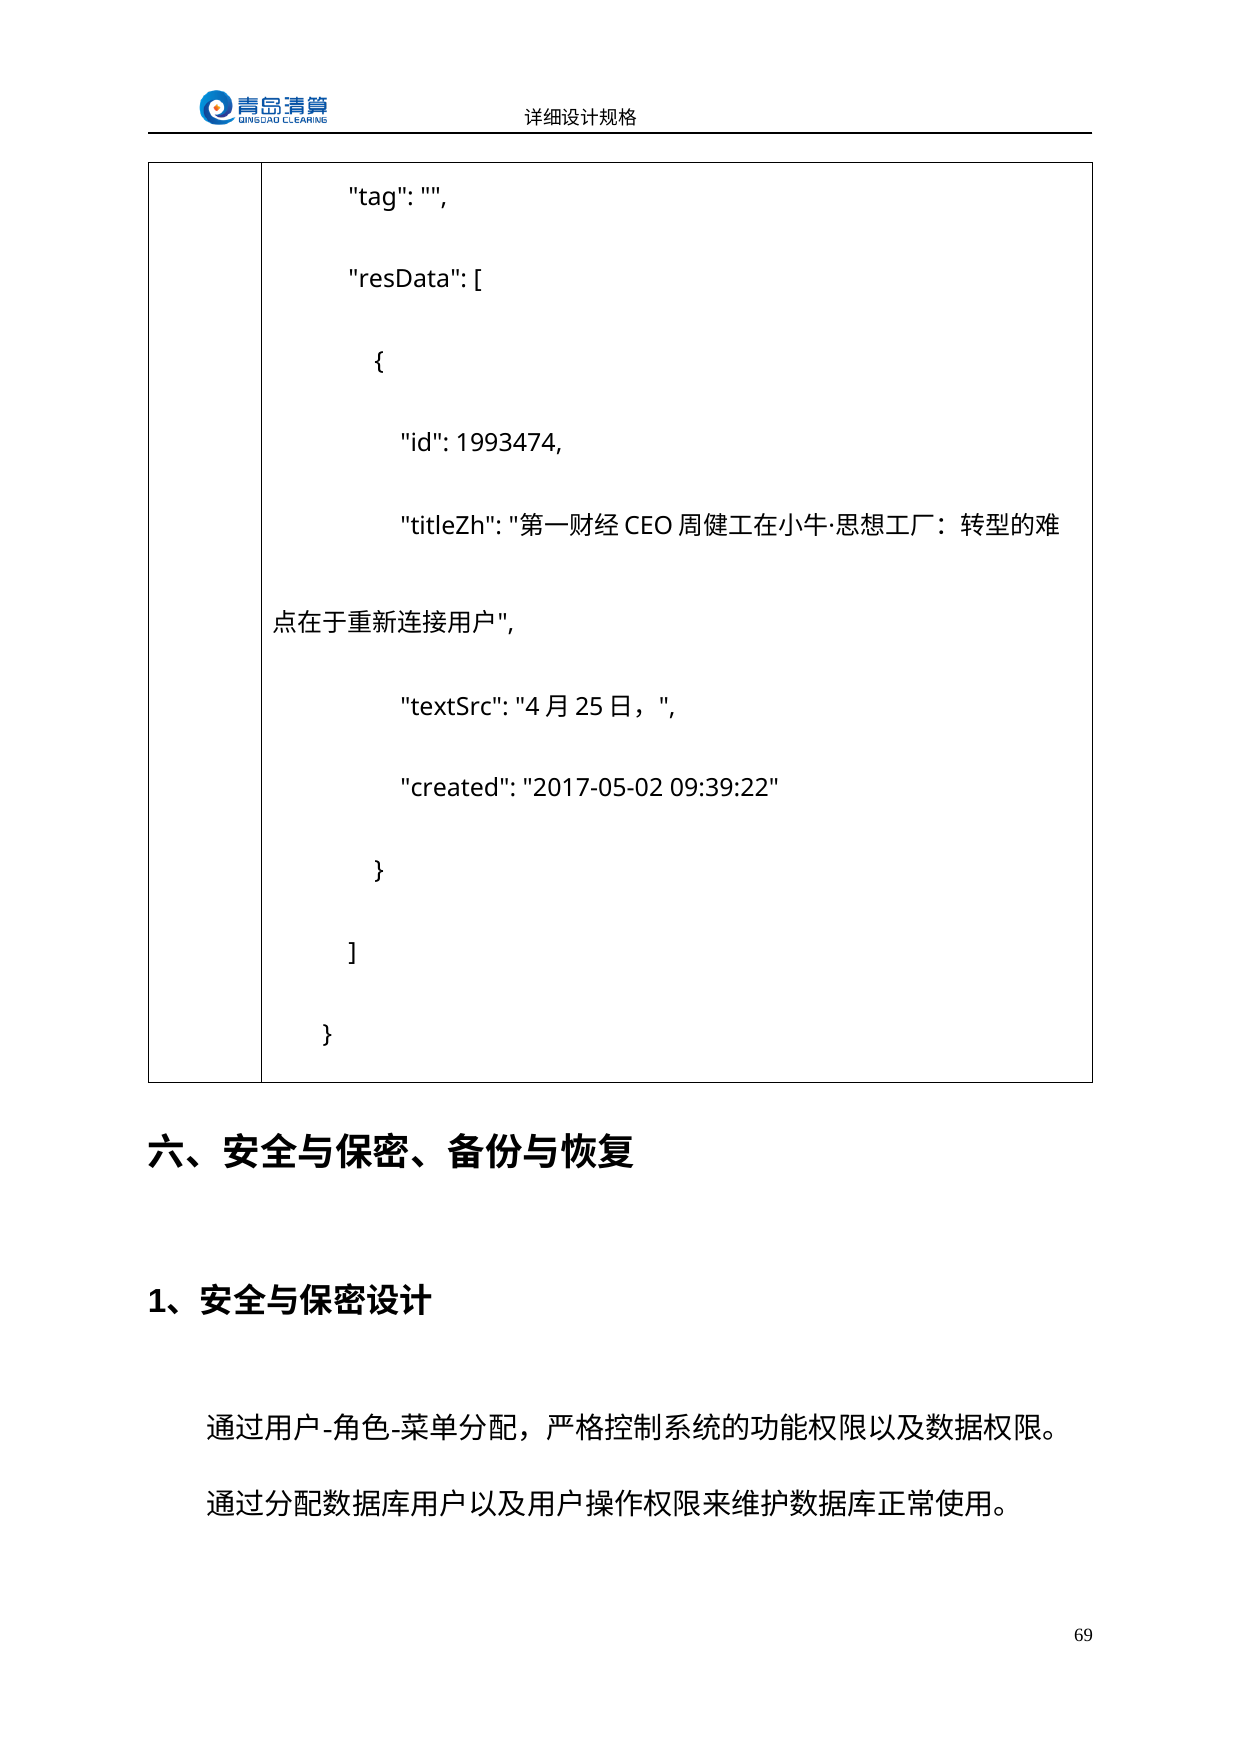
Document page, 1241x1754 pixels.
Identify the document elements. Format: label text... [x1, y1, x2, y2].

subtitle 六、安全与保密、备份与恢复 [148, 1117, 1092, 1182]
text 通过分配数据库用户以及用户操作权限来维护数据库正常使用。 [148, 1469, 1092, 1534]
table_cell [262, 163, 1092, 1082]
subtitle 1、安全与保密设计 [148, 1265, 1092, 1330]
text 通过用户-角色-菜单分配，严格控制系统的功能权限以及数据权限。 [148, 1394, 1092, 1459]
picture [197, 88, 327, 125]
